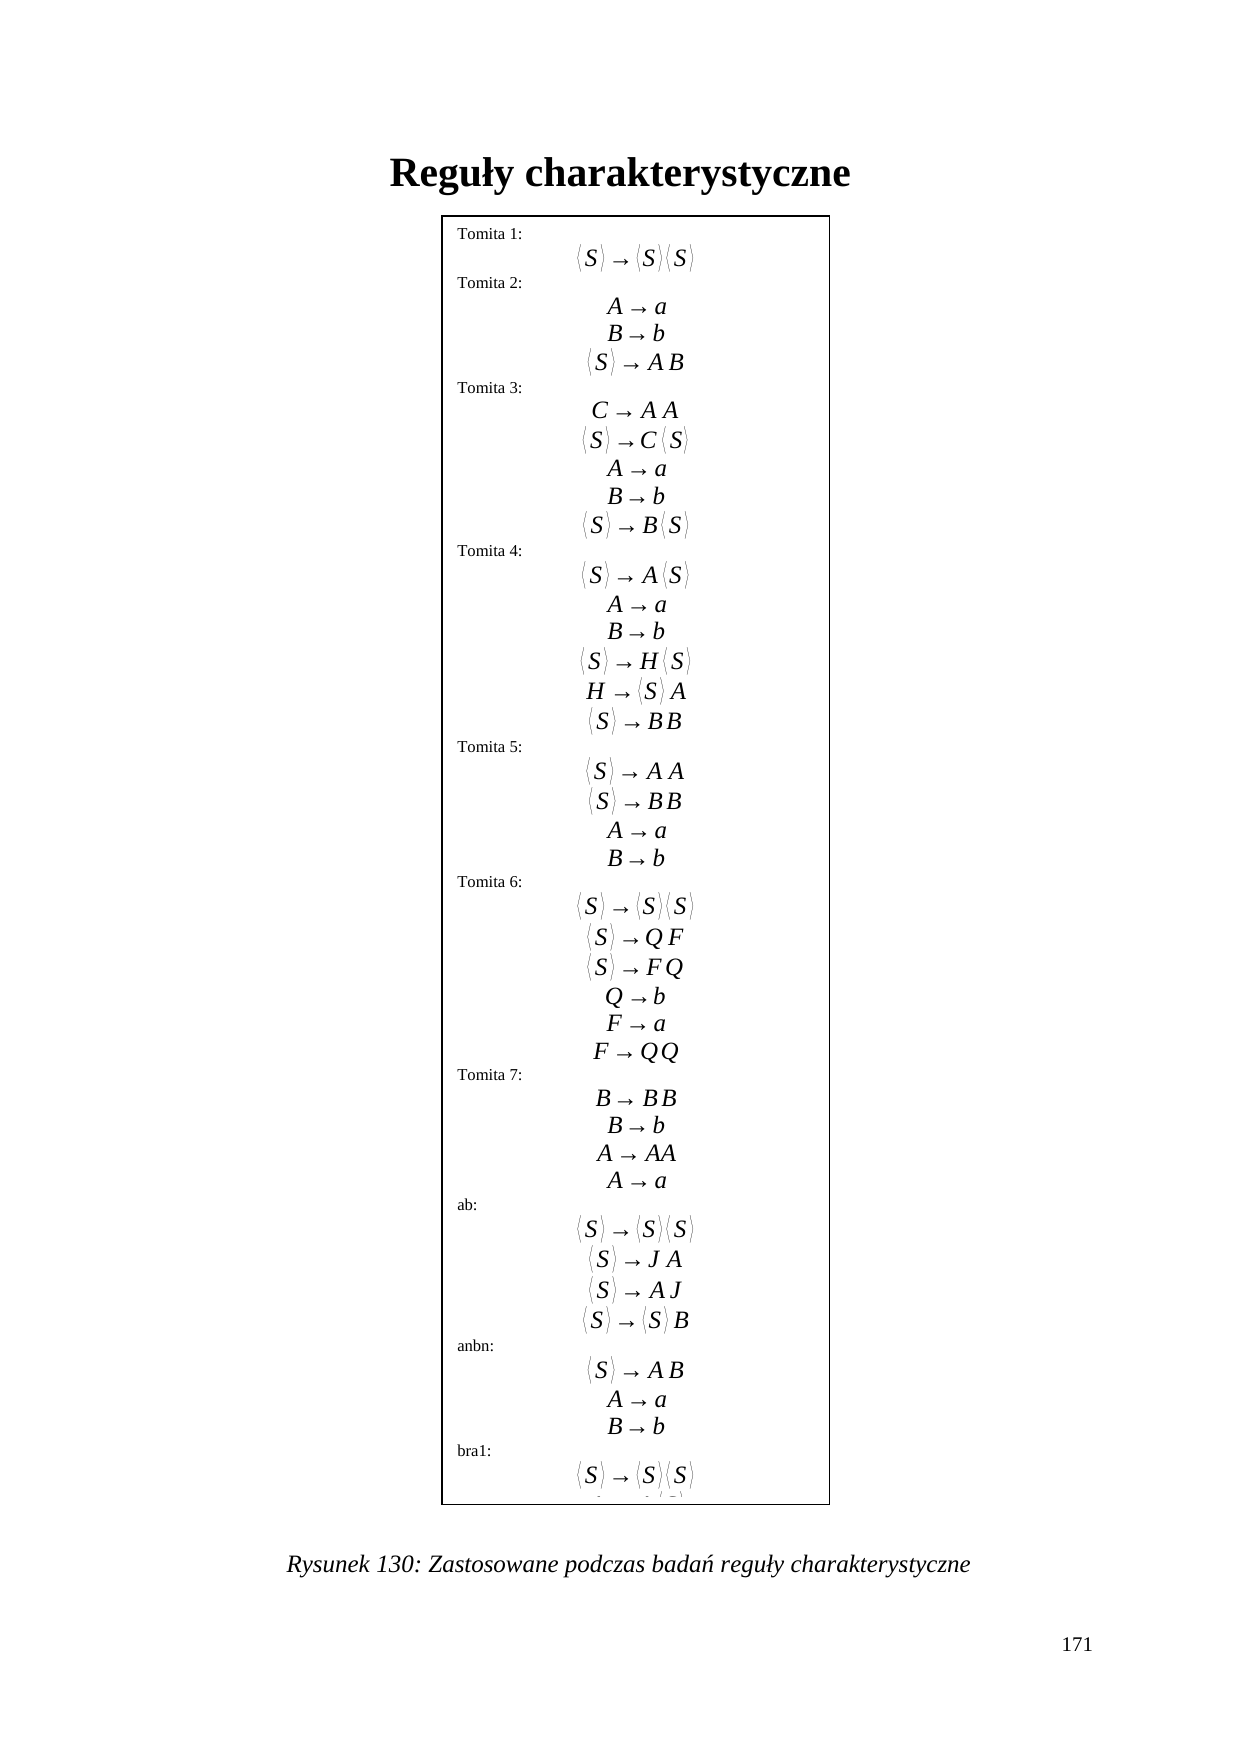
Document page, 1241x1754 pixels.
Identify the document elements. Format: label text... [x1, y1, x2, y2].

text Reguły charakterystyczne [148, 148, 1093, 196]
